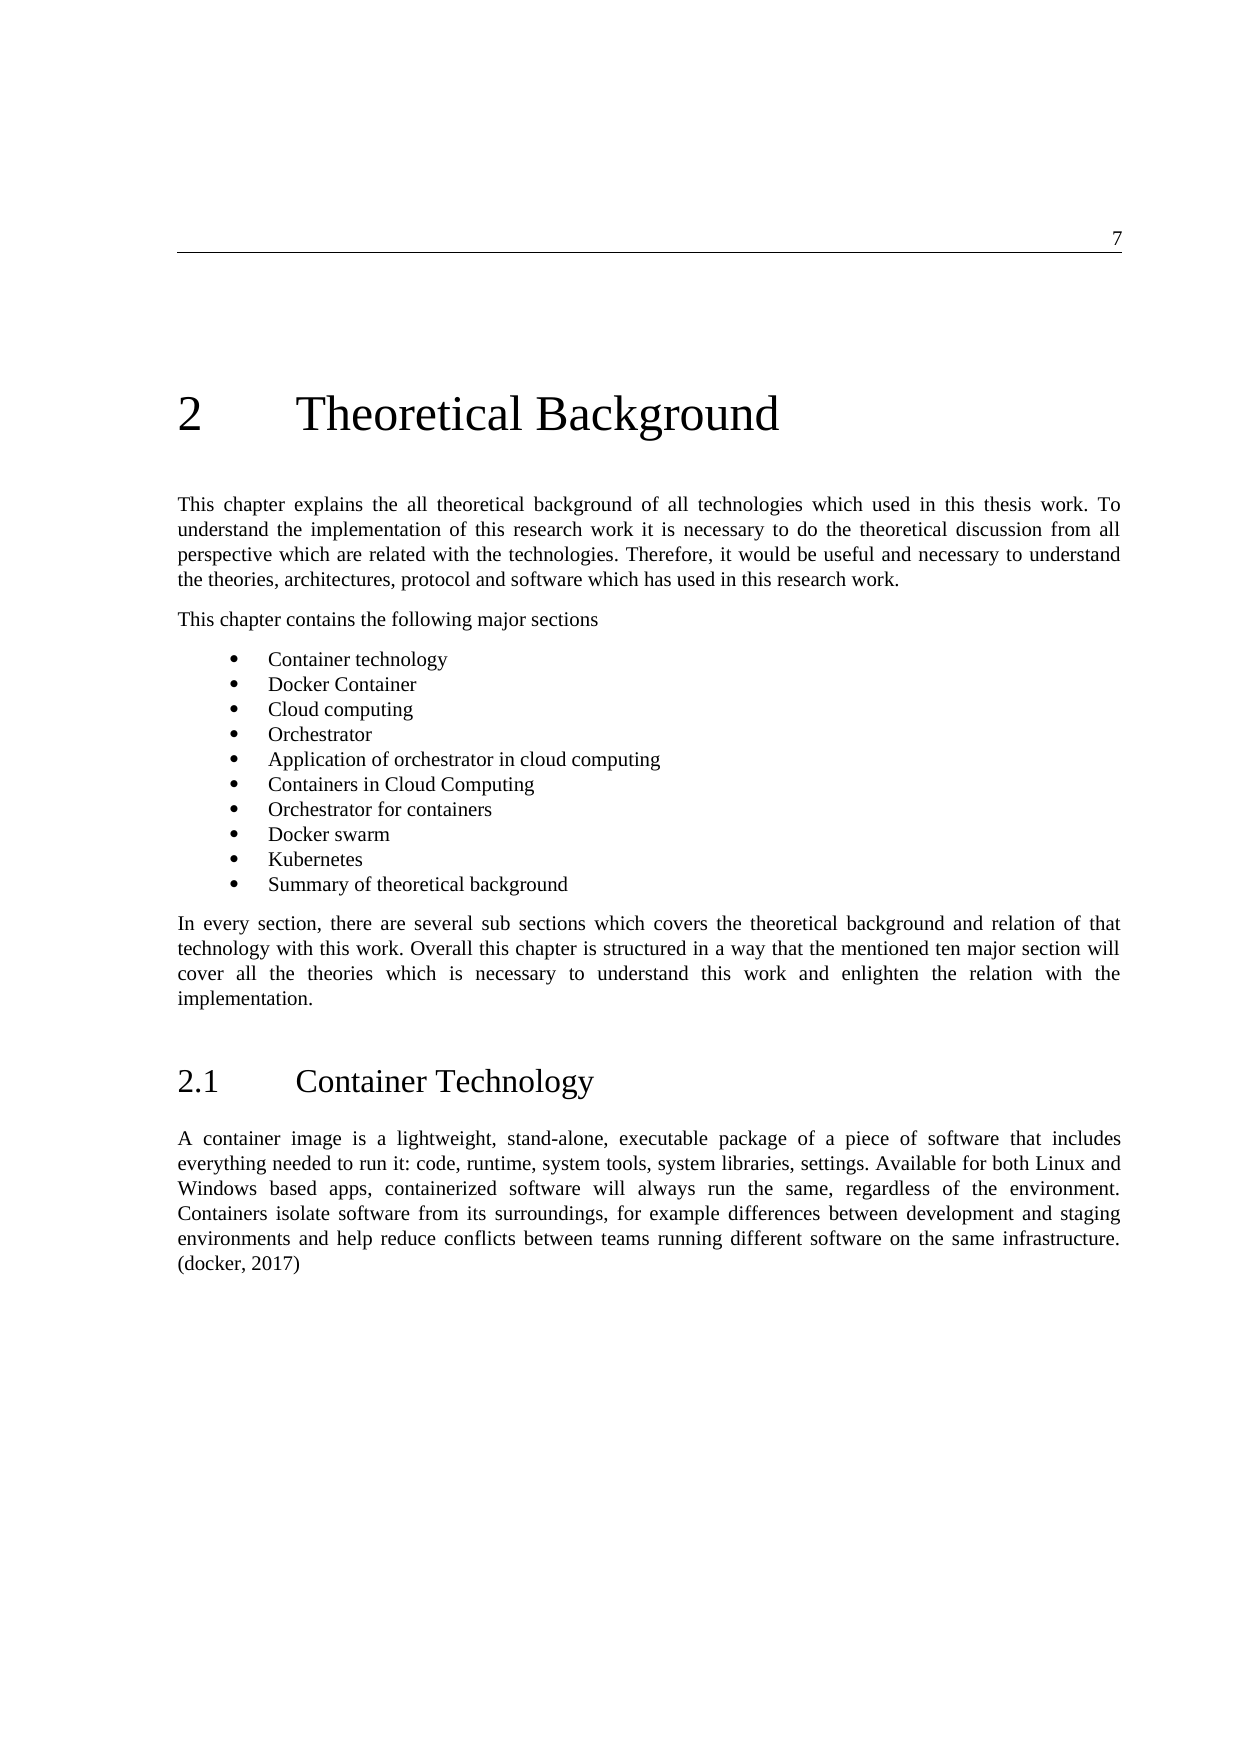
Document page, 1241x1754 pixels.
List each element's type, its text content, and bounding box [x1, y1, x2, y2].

list Orchestrator for containers [230, 796, 1122, 821]
text This chapter explains the all theoretical background of all technologies which used in this thesis work. To understand the implementation of this research work it is necessary to do the theoretical discussion from all perspective which are related with the technologies. Therefore, it would be useful and necessary to understand the theories, architectures, protocol and software which has used in this research work. [177, 491, 1122, 591]
list Container technology [230, 646, 1122, 671]
list Docker Container [230, 671, 1122, 696]
list Cloud computing [230, 696, 1122, 721]
subtitle Container Technology [177, 1060, 1122, 1100]
subtitle Theoretical Background [177, 384, 1122, 441]
list Summary of theoretical background [230, 871, 1122, 896]
list Containers in Cloud Computing [230, 771, 1122, 796]
text This chapter contains the following major sections [177, 606, 1122, 631]
list Application of orchestrator in cloud computing [230, 746, 1122, 771]
text A container image is a lightweight, stand-alone, executable package of a piece of software that includes everything needed to run it: code, runtime, system tools, system libraries, settings. Available for both Linux and Windows based apps, containerized software will always run the same, regardless of the environment. Containers isolate software from its surroundings, for example differences between development and staging environments and help reduce conflicts between teams running different software on the same infrastructure. (docker, 2017) [177, 1125, 1122, 1275]
text In every section, there are several sub sections which covers the theoretical background and relation of that technology with this work. Overall this chapter is structured in a way that the mentioned ten major section will cover all the theories which is necessary to understand this work and enlighten the relation with the implementation. [177, 910, 1122, 1010]
list Kubernetes [230, 846, 1122, 871]
list Docker swarm [230, 821, 1122, 846]
list Orchestrator [230, 721, 1122, 746]
